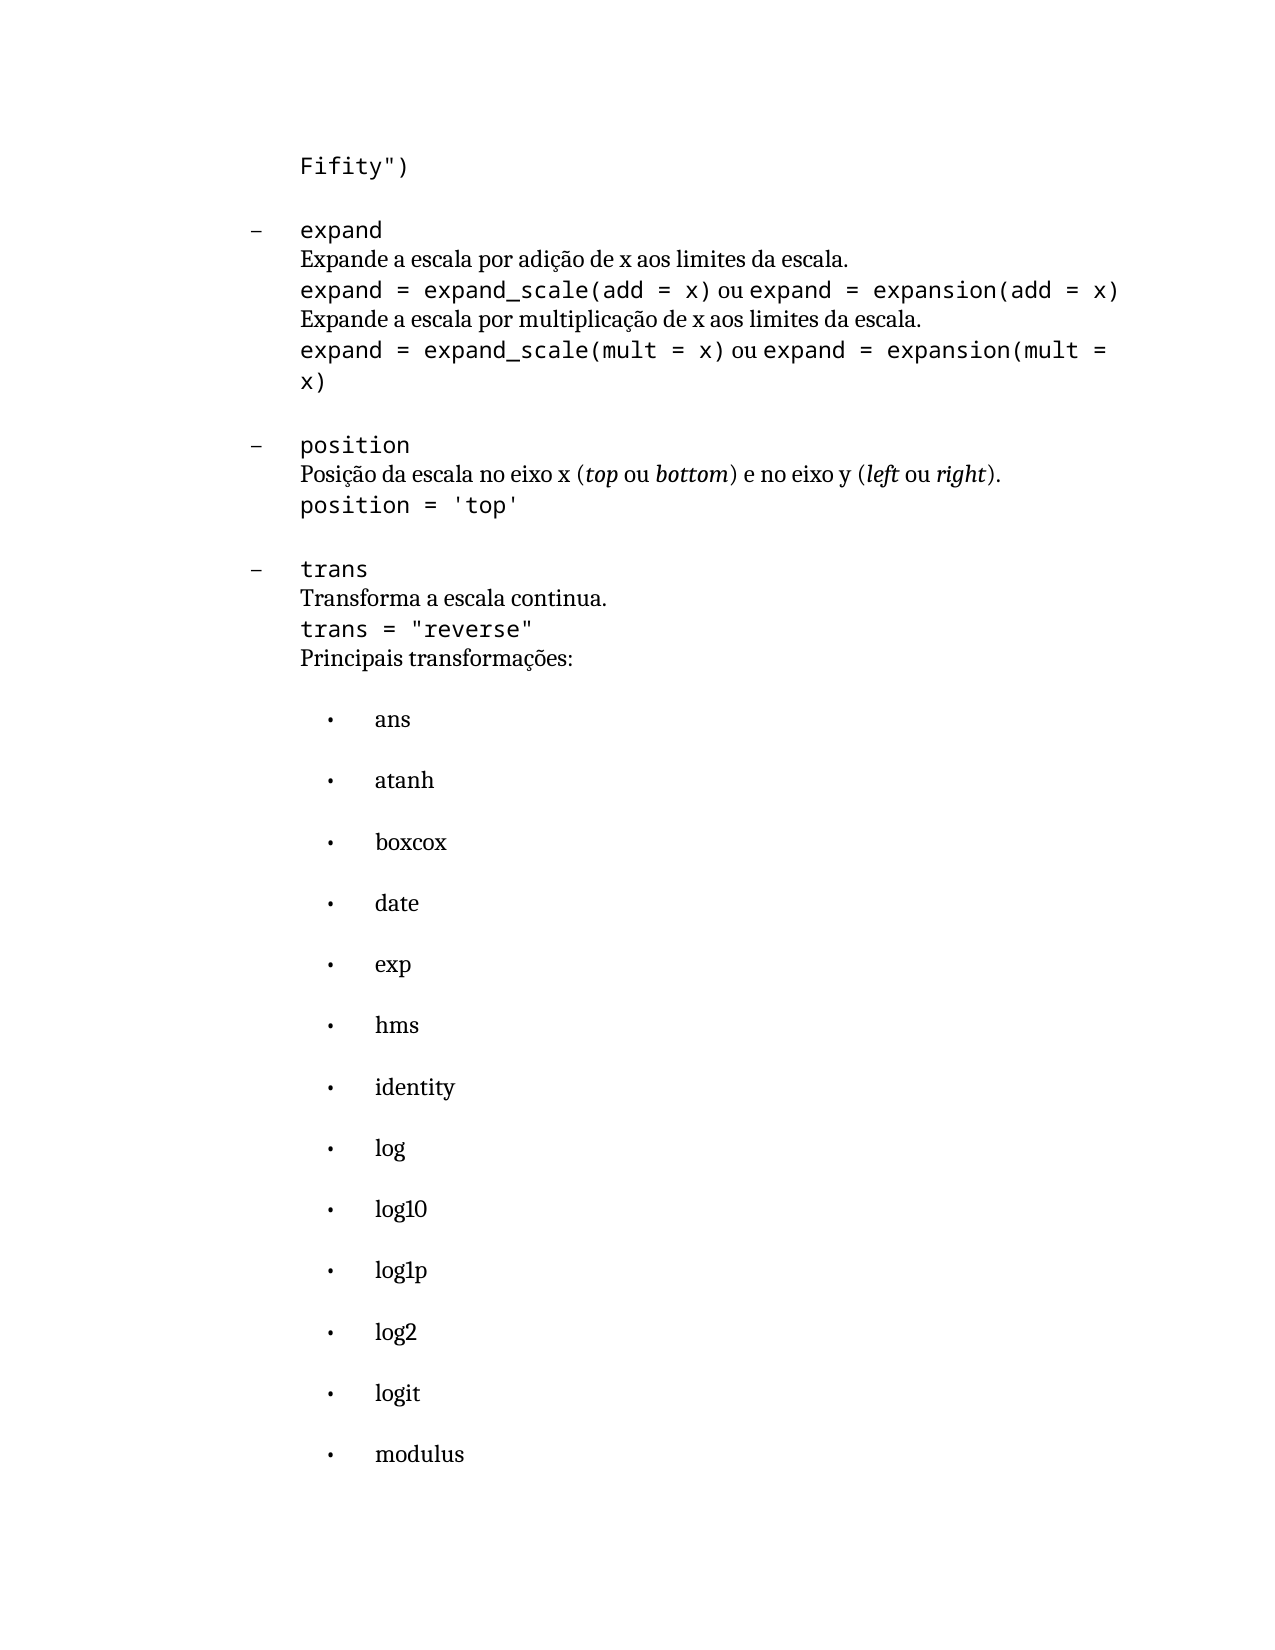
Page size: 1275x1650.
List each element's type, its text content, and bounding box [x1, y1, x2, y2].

list trans Transforma a escala continua. trans = "reverse" Principais transformações: [250, 552, 1125, 701]
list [250, 150, 1125, 210]
list position Posição da escala no eixo x (top ou bottom) e no eixo y (left ou right). position = 'top' [250, 429, 1125, 549]
list ans [325, 705, 1125, 762]
list atanh [325, 766, 1125, 824]
list log1p [325, 1256, 1125, 1314]
list log10 [325, 1195, 1125, 1252]
list modulus [325, 1440, 1125, 1497]
list hms [325, 1011, 1125, 1069]
list identity [325, 1072, 1125, 1130]
list logit [325, 1379, 1125, 1436]
list boxcox [325, 827, 1125, 885]
list log2 [325, 1317, 1125, 1375]
list log [325, 1134, 1125, 1191]
list exp [325, 950, 1125, 1007]
list expand Expande a escala por adição de x aos limites da escala. expand = expand_scale(add = x) ou expand = expansion(add = x) Expande a escala por multiplicação de x aos limites da escala. expand = expand_scale(mult = x) ou expand = expansion(mult = x) [250, 214, 1125, 425]
list date [325, 889, 1125, 946]
